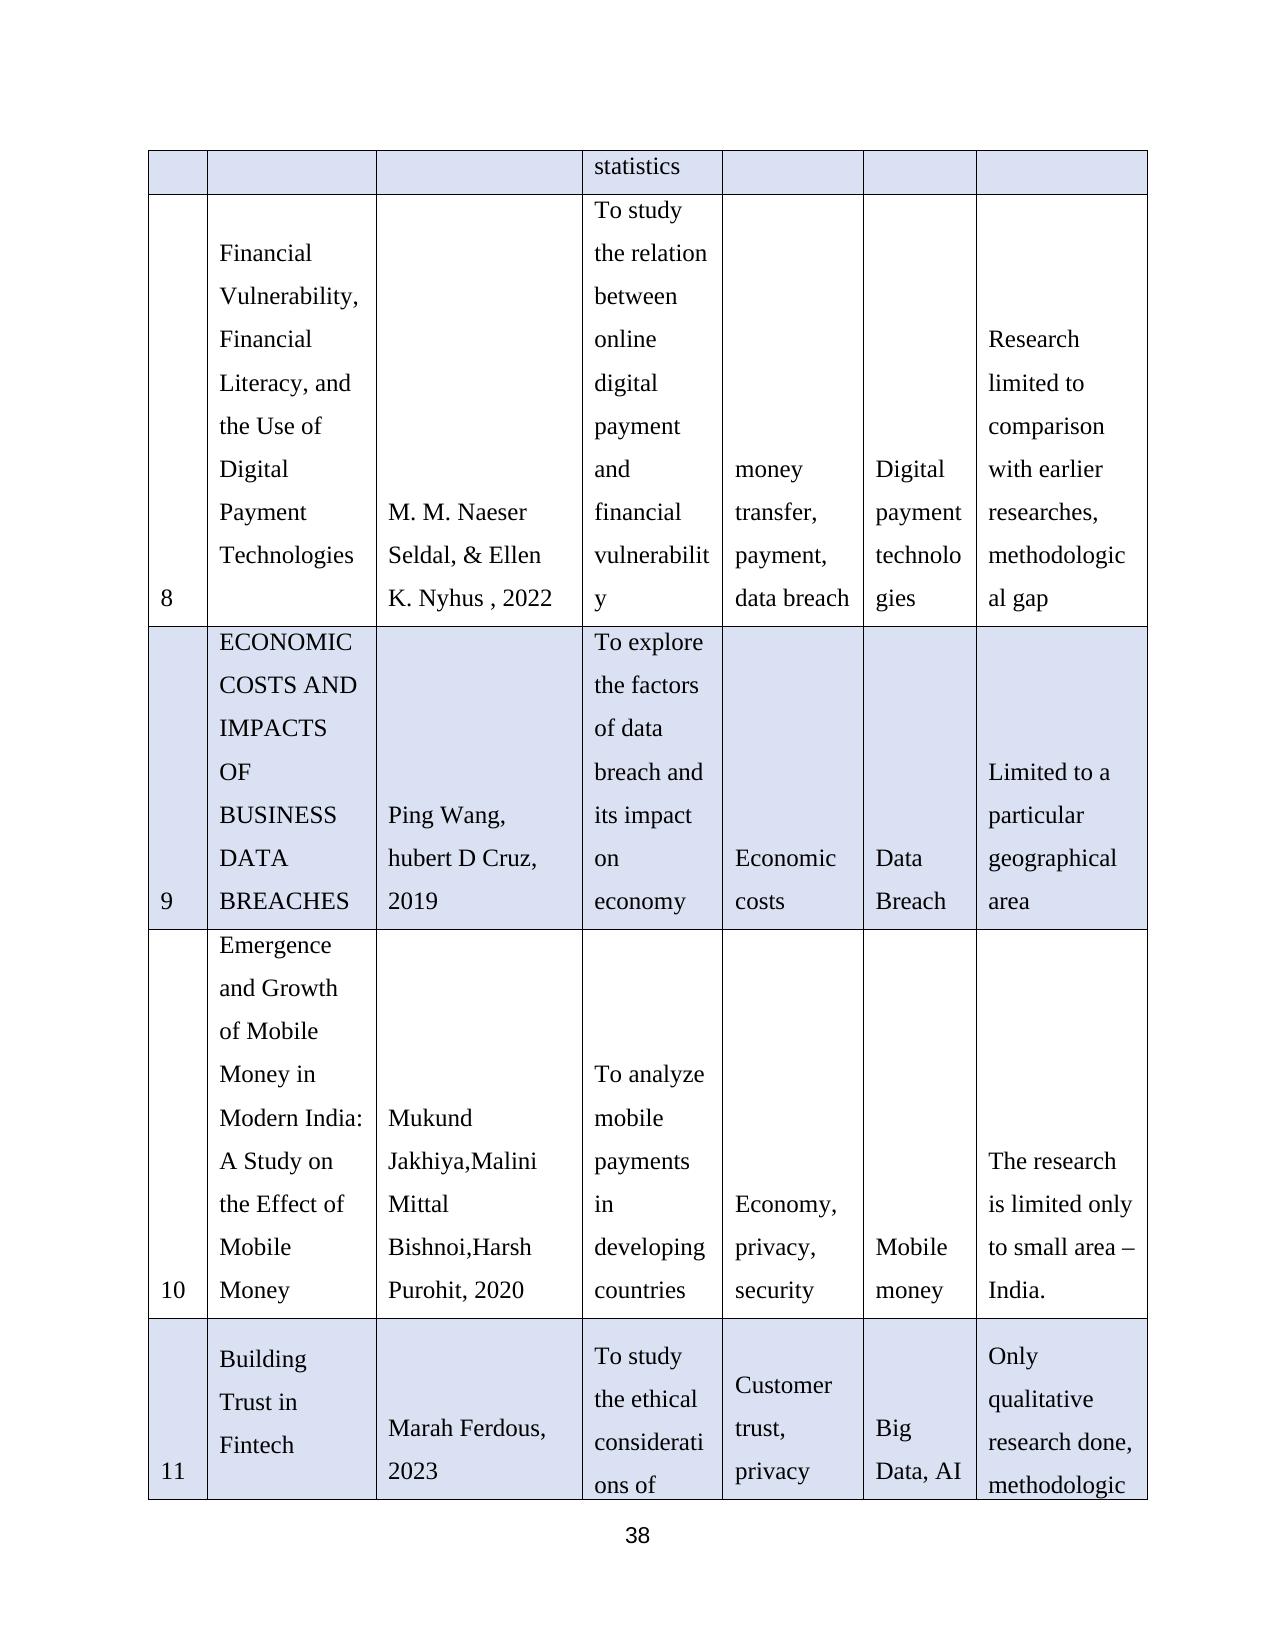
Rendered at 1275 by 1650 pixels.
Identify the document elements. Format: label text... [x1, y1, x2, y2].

table_cell Marah Ferdous, 2023 [377, 1319, 582, 1499]
table_cell Limited to a particular geographical area [977, 627, 1147, 929]
table_cell 9 [149, 627, 207, 929]
table_cell Big Data, AI [864, 1319, 976, 1499]
table_cell Economic costs [723, 627, 863, 929]
table_cell Financial Vulnerability, Financial Literacy, and the Use of Digital Payment Technologies [208, 195, 376, 626]
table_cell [208, 151, 376, 194]
table_cell 7 [149, 151, 207, 194]
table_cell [208, 1319, 376, 1499]
table_cell Ping Wang, hubert D Cruz, 2019 [377, 627, 582, 929]
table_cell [583, 1319, 722, 1499]
table_cell The research is limited only to small area – India. [977, 930, 1147, 1318]
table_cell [583, 151, 722, 194]
table_cell 8 [149, 195, 207, 626]
table_cell Research limited to comparison with earlier researches, methodological gap [977, 195, 1147, 626]
table_cell M. M. Naeser Seldal, & Ellen K. Nyhus , 2022 [377, 195, 582, 626]
table_cell To analyze mobile payments in developing countries [583, 930, 722, 1318]
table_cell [723, 1319, 863, 1499]
table_cell Economy, privacy, security [723, 930, 863, 1318]
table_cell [864, 151, 976, 194]
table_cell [723, 151, 863, 194]
table_cell 10 [149, 930, 207, 1318]
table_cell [377, 151, 582, 194]
table_cell Data Breach [864, 627, 976, 929]
table_cell Digital payment technologies [864, 195, 976, 626]
table_cell Mobile money [864, 930, 976, 1318]
table_cell 11 [149, 1319, 207, 1499]
table_cell Emergence and Growth of Mobile Money in Modern India: A Study on the Effect of Mobile Money [208, 930, 376, 1318]
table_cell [977, 1319, 1147, 1499]
table_cell money transfer, payment, data breach [723, 195, 863, 626]
table_cell Mukund Jakhiya,Malini Mittal Bishnoi,Harsh Purohit, 2020 [377, 930, 582, 1318]
table_cell To explore the factors of data breach and its impact on economy [583, 627, 722, 929]
table_cell To study the relation between online digital payment and financial vulnerability [583, 195, 722, 626]
table_cell ECONOMIC COSTS AND IMPACTS OF BUSINESS DATA BREACHES [208, 627, 376, 929]
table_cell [977, 151, 1147, 194]
